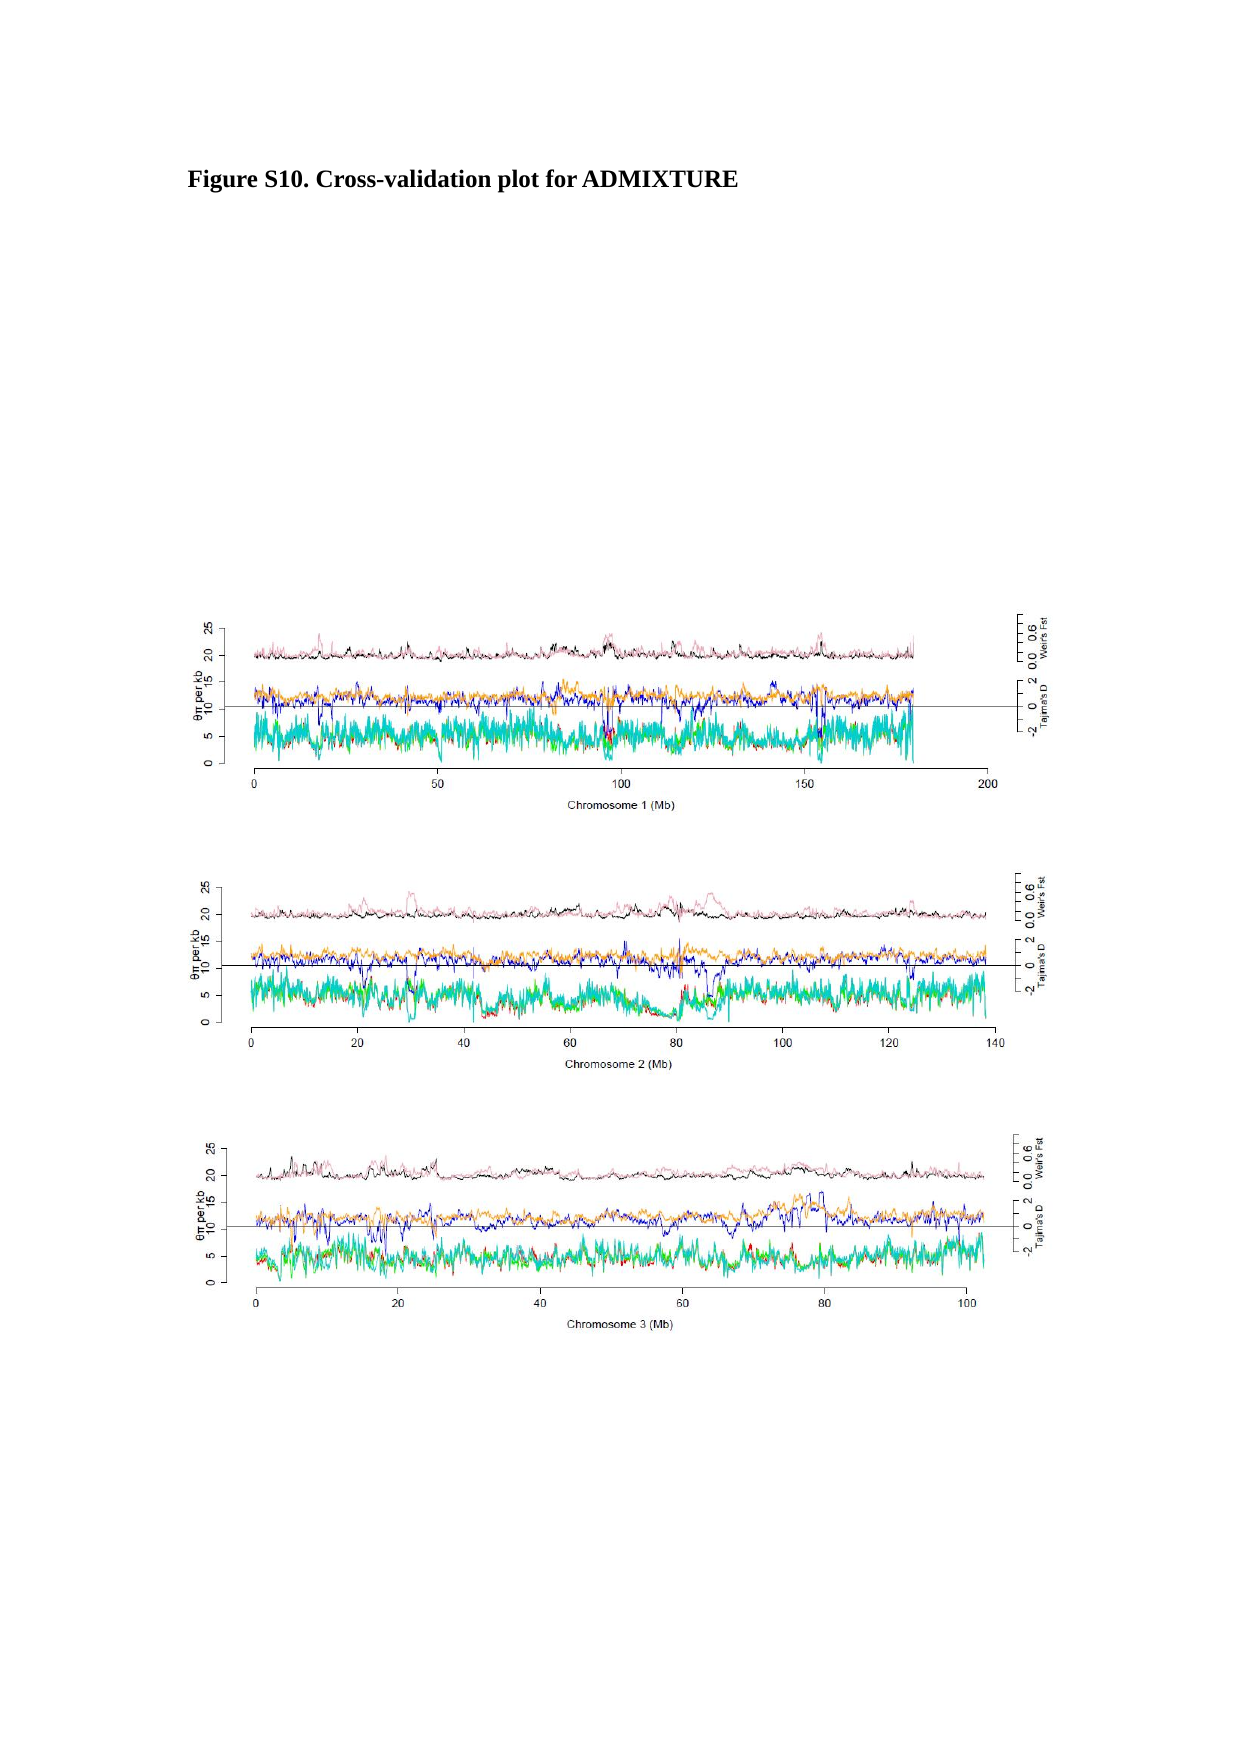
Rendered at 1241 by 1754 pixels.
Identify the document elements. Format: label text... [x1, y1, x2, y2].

picture [187, 1104, 1053, 1337]
text Figure S10. Cross-validation plot for ADMIXTURE [187, 162, 1053, 194]
picture [187, 584, 1053, 817]
picture [187, 844, 1053, 1076]
